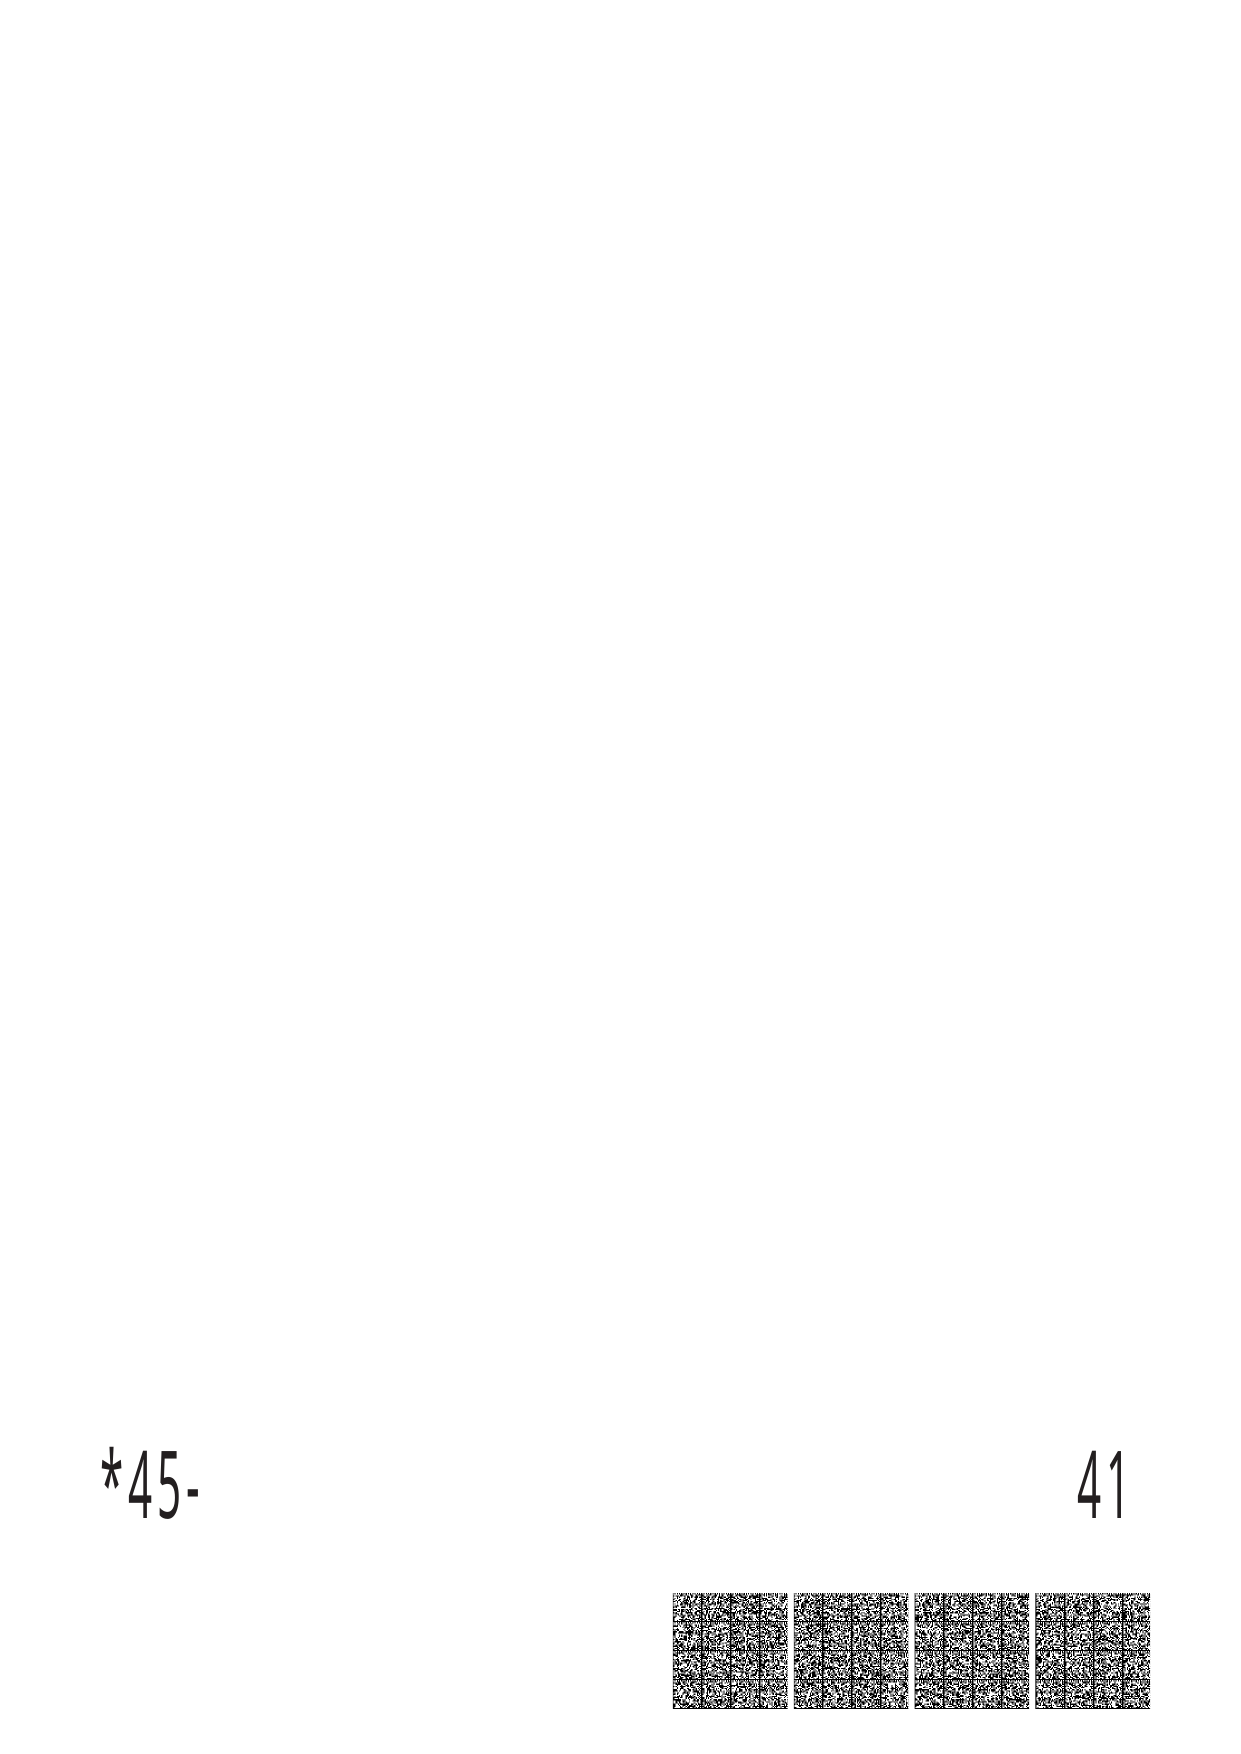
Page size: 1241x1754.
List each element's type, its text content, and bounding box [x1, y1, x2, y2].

picture [793, 1593, 909, 1709]
text *45-410100250524* [1078, 1418, 1152, 1546]
picture [914, 1593, 1030, 1709]
picture [672, 1593, 788, 1709]
text *45-410100250524* [100, 1418, 567, 1546]
picture [1035, 1593, 1150, 1709]
